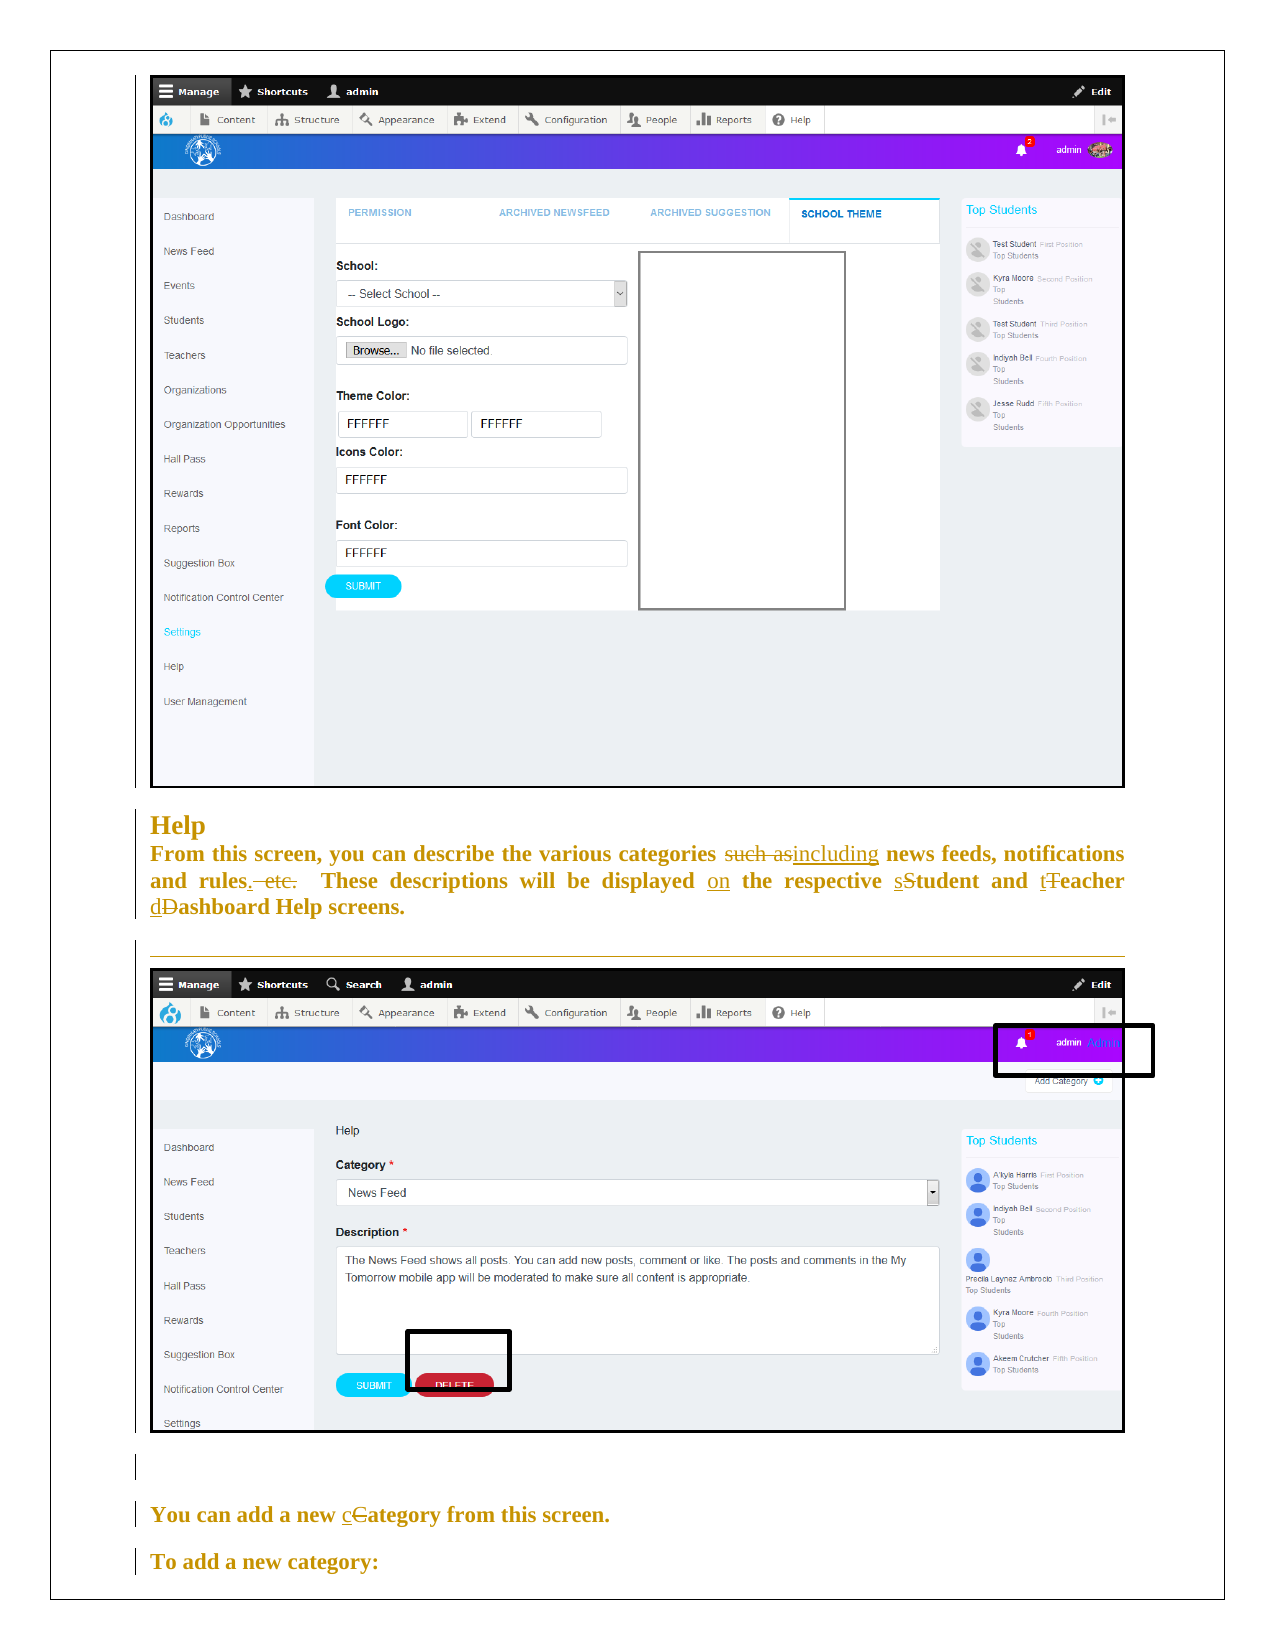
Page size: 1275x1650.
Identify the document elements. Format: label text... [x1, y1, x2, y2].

text From this screen, you can describe the various categories news feeds, notifications and rules These descriptions will be displayed the respective tudent and eacher ashboard Help screens. [150, 840, 1125, 919]
picture [153, 971, 1122, 1430]
text To add a new category: [150, 1548, 1125, 1574]
subtitle Help [150, 809, 1125, 840]
text You can add a new ategory from this screen. [150, 1501, 1125, 1527]
picture [153, 78, 1122, 786]
picture [998, 1028, 1122, 1073]
